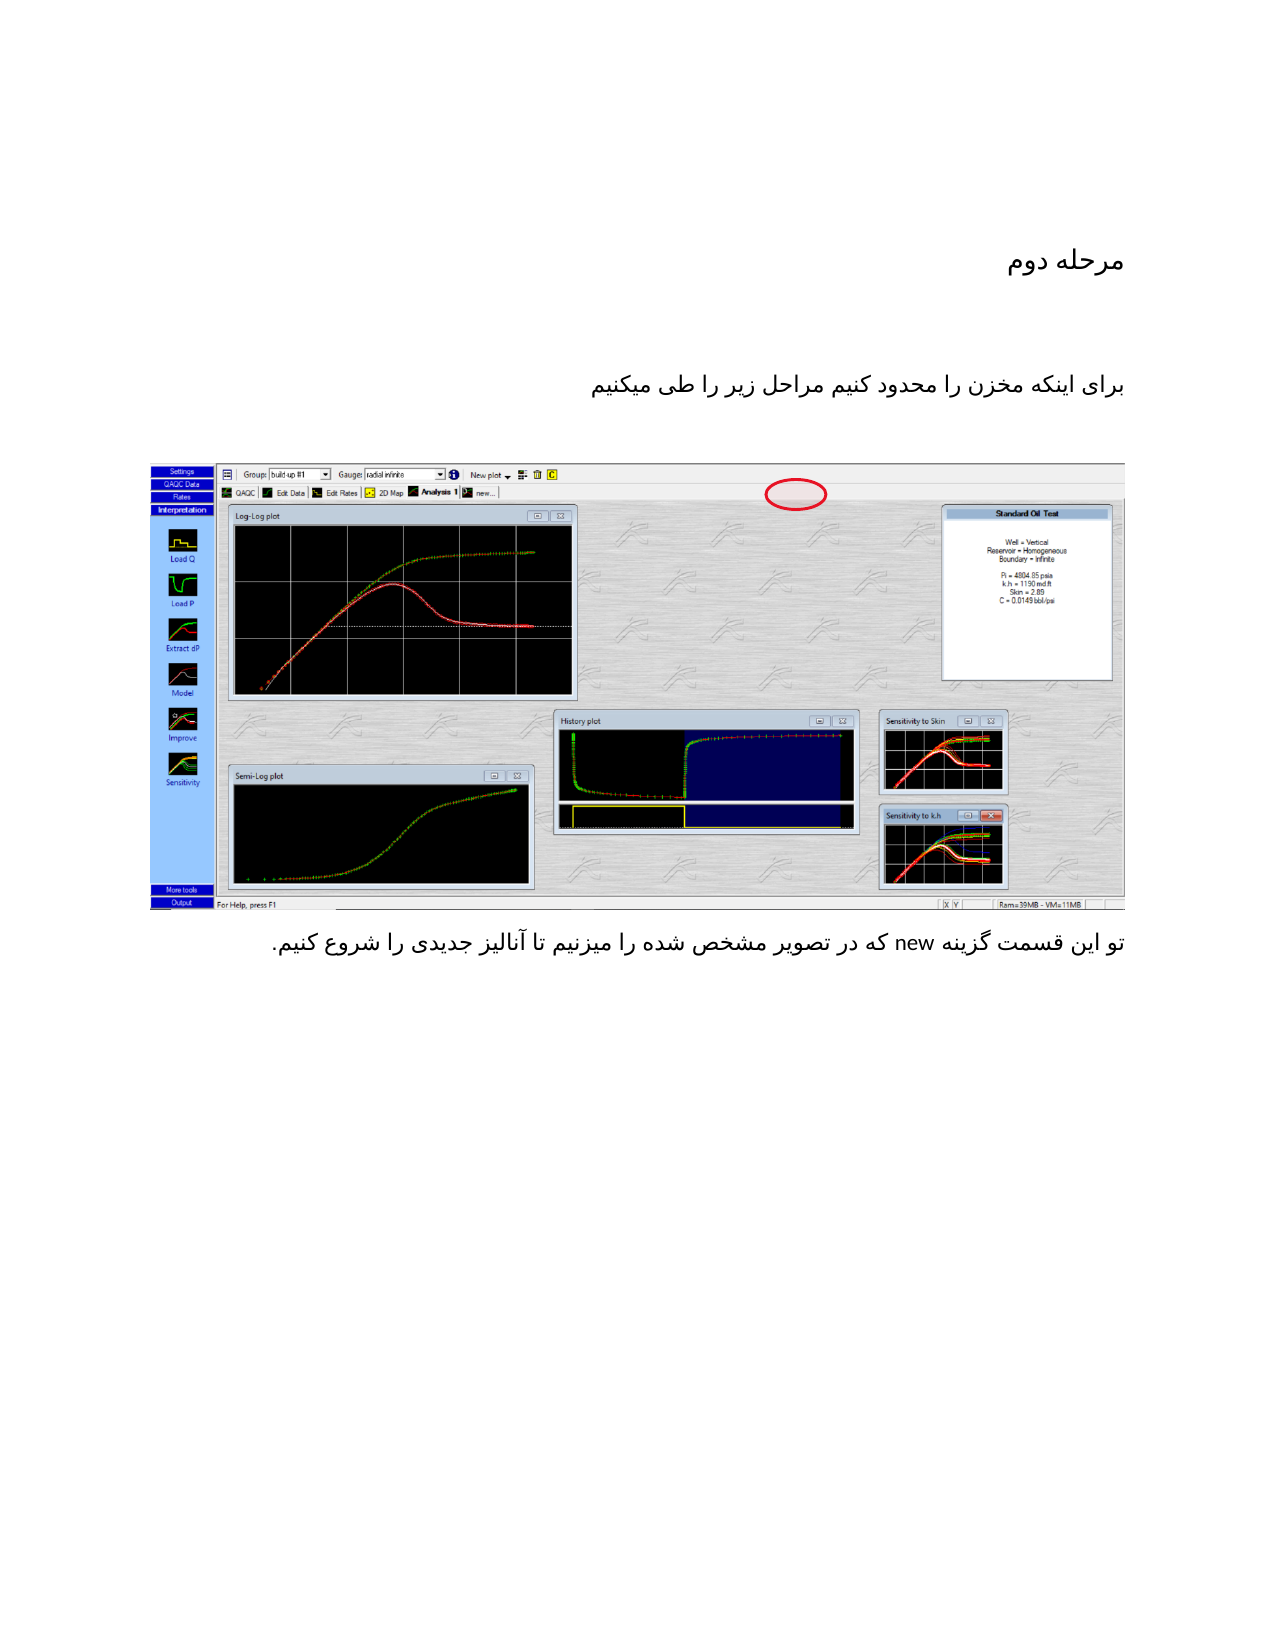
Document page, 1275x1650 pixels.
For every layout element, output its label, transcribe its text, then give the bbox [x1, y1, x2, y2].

text برای اینکه مخزن را محدود کنیم مراحل زیر را طی میکنیم [150, 371, 1125, 397]
text تو این قسمت گزینه new که در تصویر مشخص شده را میزنیم تا آنالیز جدیدی را شروع کنیم. [150, 928, 1125, 956]
subtitle مرحله دوم [150, 244, 1125, 275]
picture [150, 463, 1125, 910]
